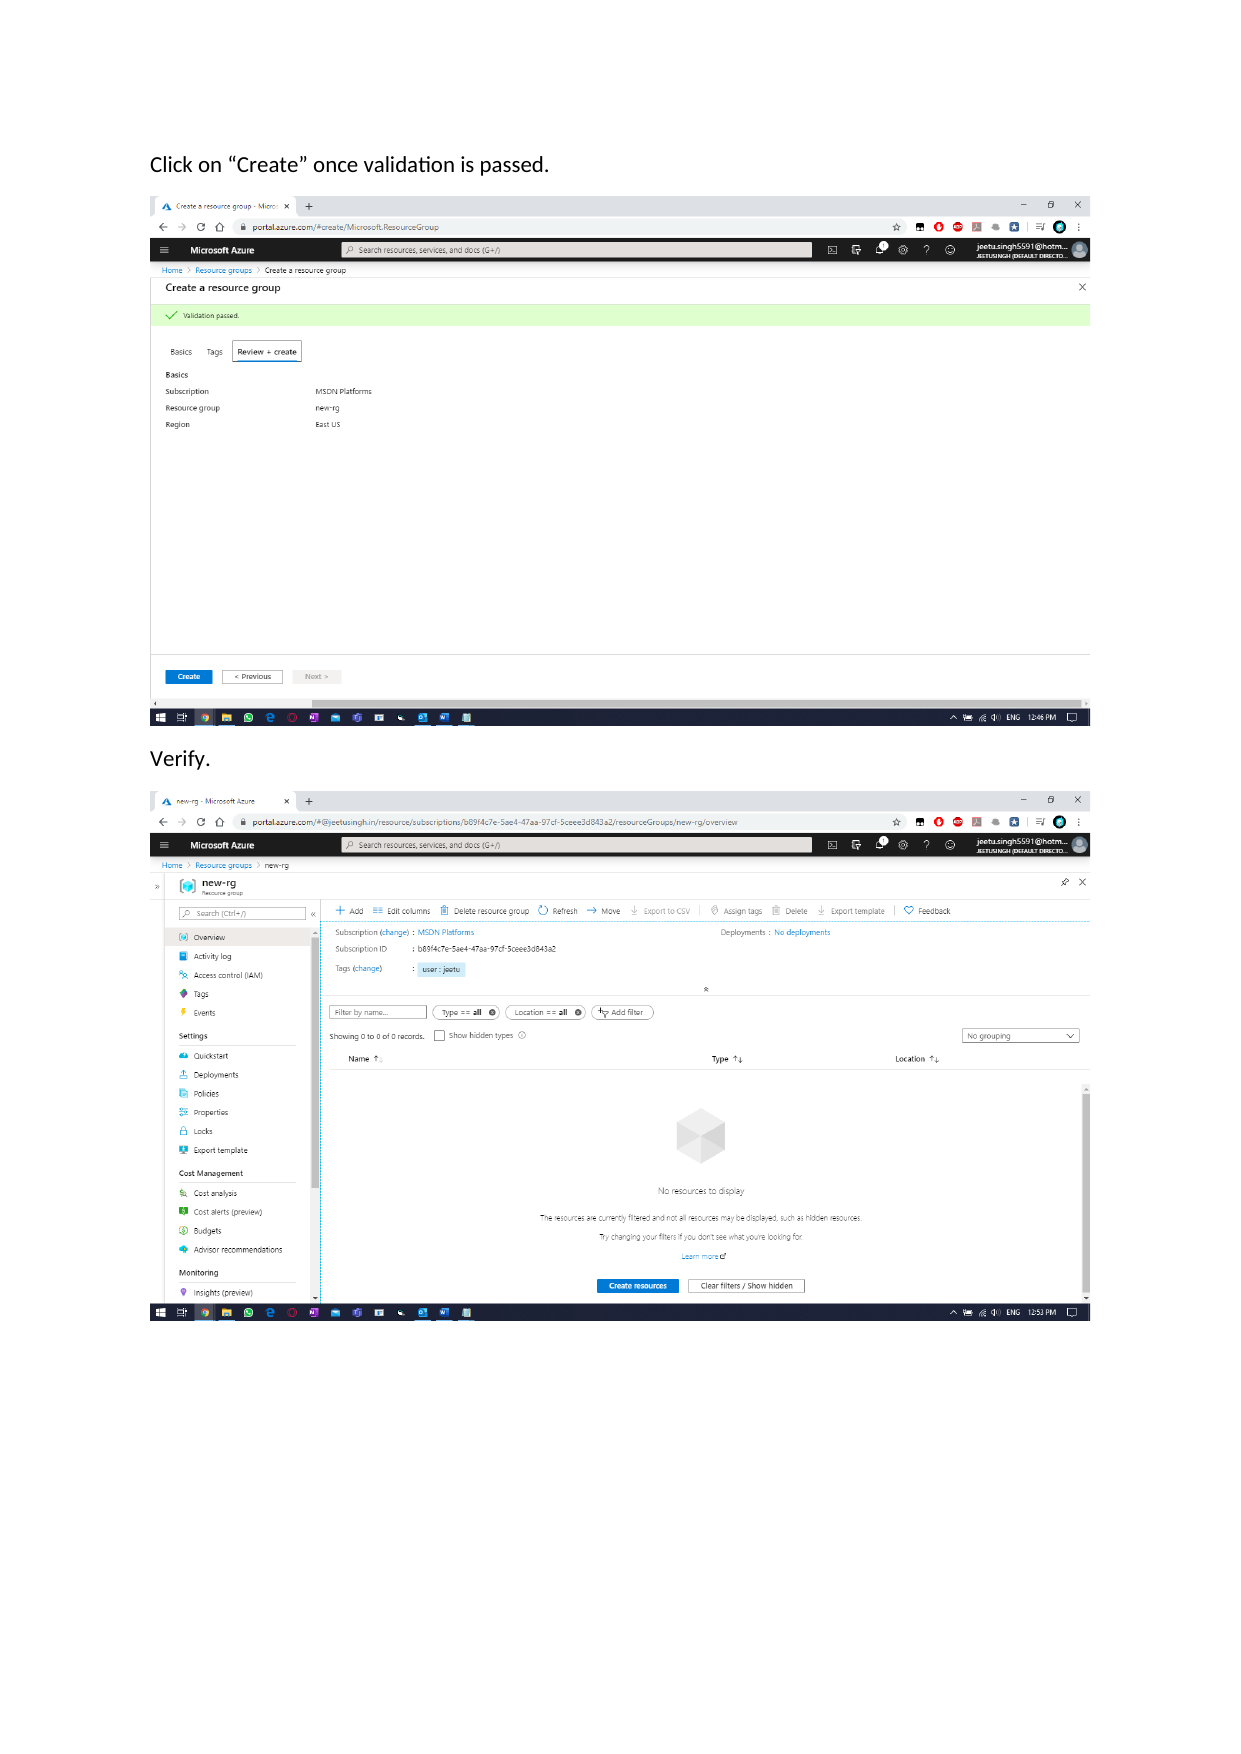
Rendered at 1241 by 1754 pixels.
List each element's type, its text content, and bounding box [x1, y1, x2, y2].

picture [150, 791, 1091, 1321]
picture [150, 196, 1091, 726]
text Verify. [150, 744, 1090, 773]
text Click on “Create” once validation is passed. [150, 150, 1090, 178]
